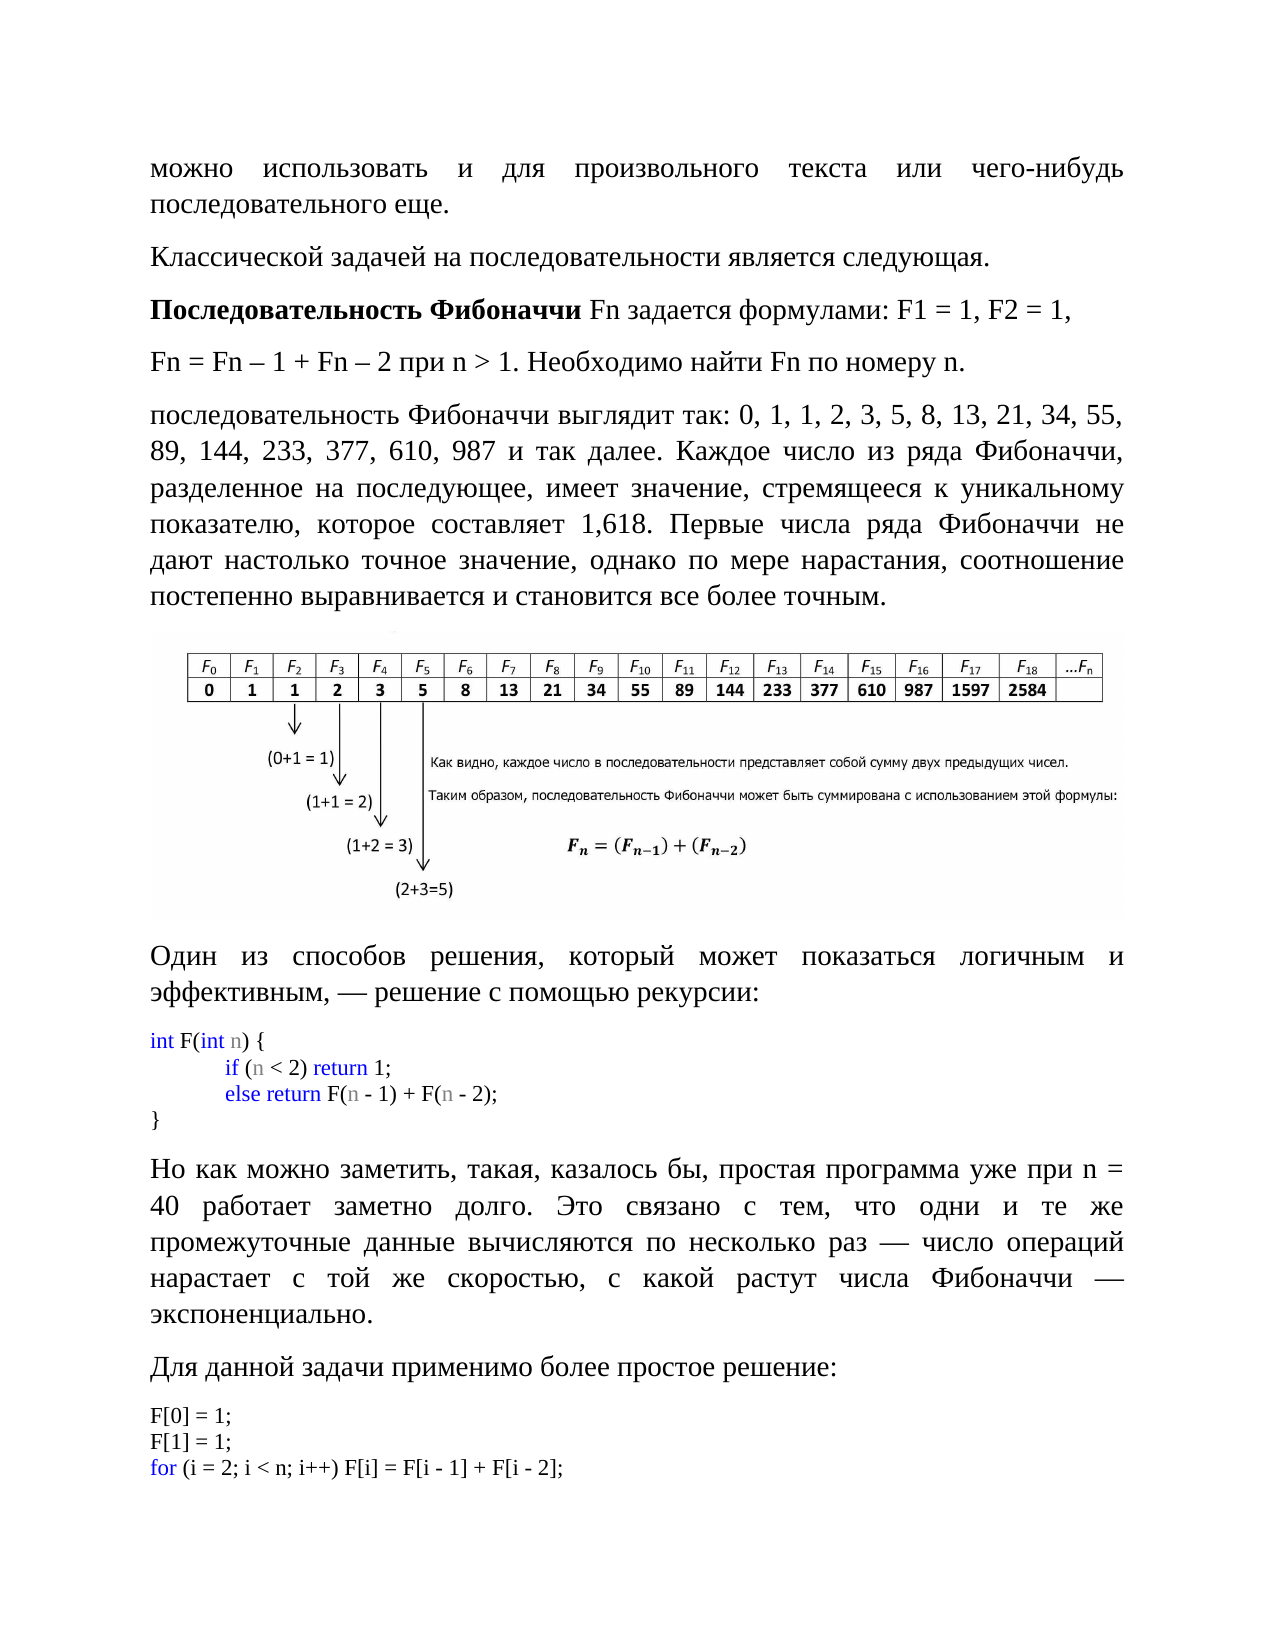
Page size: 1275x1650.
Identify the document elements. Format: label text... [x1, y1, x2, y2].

text if (n < 2) return 1; [150, 1054, 1125, 1080]
picture [150, 631, 1125, 920]
text F[0] = 1; [150, 1402, 1125, 1428]
text } [150, 1106, 1125, 1133]
text Но как можно заметить, такая, казалось бы, простая программа уже при n = 40 работает заметно долго. Это связано с тем, что одни и те же промежуточные данные вычисляются по несколько раз — число операций нарастает с той же скоростью, с какой растут числа Фибоначчи — экспоненциально. [150, 1152, 1125, 1330]
text Один из способов решения, который может показаться логичным и эффективным, — решение с помощью рекурсии: [150, 938, 1125, 1008]
text else return F(n - 1) + F(n - 2); [150, 1080, 1125, 1106]
text F[1] = 1; [150, 1428, 1125, 1454]
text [150, 150, 1125, 220]
text последовательность Фибоначчи выглядит так: 0, 1, 1, 2, 3, 5, 8, 13, 21, 34, 55, 89, 144, 233, 377, 610, 987 и так далее. Каждое число из ряда Фибоначчи, разделенное на последующее, имеет значение, стремящееся к уникальному показателю, которое составляет 1,618. Первые числа ряда Фибоначчи не дают настолько точное значение, однако по мере нарастания, соотношение постепенно выравнивается и становится все более точным. [150, 397, 1125, 612]
text Классической задачей на последовательности является следующая. [150, 239, 1125, 272]
text Для данной задачи применимо более простое решение: [150, 1349, 1125, 1382]
text Последовательность Фибоначчи Fn задается формулами: F1 = 1, F2 = 1, [150, 292, 1125, 325]
text Fn = Fn – 1 + Fn – 2 при n > 1. Необходимо найти Fn по номеру n. [150, 344, 1125, 378]
text for (i = 2; i < n; i++) F[i] = F[i - 1] + F[i - 2]; [150, 1454, 1125, 1481]
text int F(int n) { [150, 1027, 1125, 1054]
